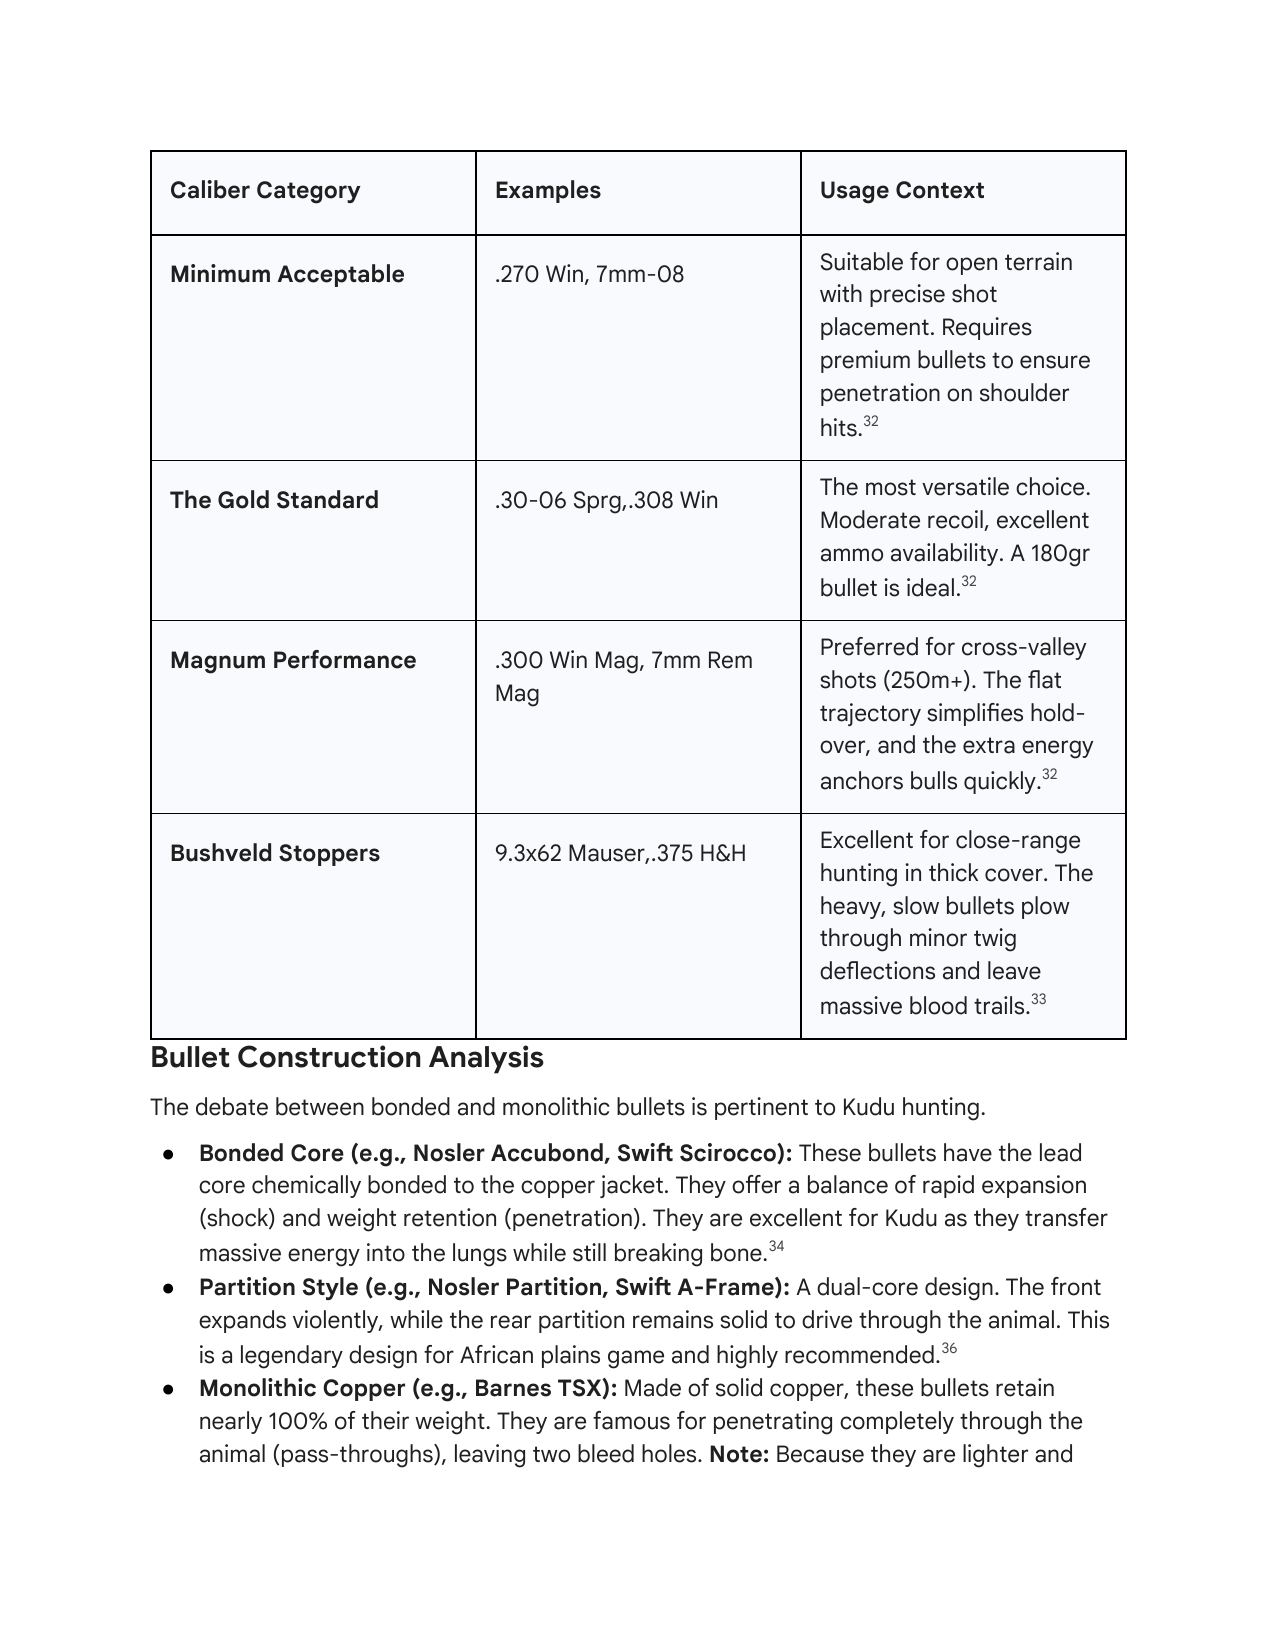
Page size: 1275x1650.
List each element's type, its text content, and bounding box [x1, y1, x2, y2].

table_cell Suitable for open terrain with precise shot placement. Requires premium bullets to ensure penetration on shoulder hits.32 [802, 236, 1125, 459]
table_cell Bushveld Stoppers [152, 814, 475, 1038]
table_header Caliber Category [152, 152, 475, 234]
table_cell .270 Win, 7mm-08 [477, 236, 800, 459]
table_cell Excellent for close-range hunting in thick cover. The heavy, slow bullets plow through minor twig deflections and leave massive blood trails.33 [802, 814, 1125, 1038]
table_cell .300 Win Mag, 7mm Rem Mag [477, 621, 800, 812]
table_header Usage Context [802, 152, 1125, 234]
table_cell The most versatile choice. Moderate recoil, excellent ammo availability. A 180gr bullet is ideal.32 [802, 461, 1125, 619]
text The debate between bonded and monolithic bullets is pertinent to Kudu hunting. [150, 1094, 1125, 1122]
table_cell Preferred for cross-valley shots (250m+). The flat trajectory simplifies hold-over, and the extra energy anchors bulls quickly.32 [802, 621, 1125, 812]
list Partition Style (e.g., Nosler Partition, Swift A-Frame): A dual-core design. The front expands violently, while the rear partition remains solid to drive through the animal. This is a legendary design for African plains game and highly recommended.36 [161, 1273, 1125, 1370]
table_cell Minimum Acceptable [152, 236, 475, 459]
table_cell Magnum Performance [152, 621, 475, 812]
table_header Examples [477, 152, 800, 234]
table_cell The Gold Standard [152, 461, 475, 619]
subtitle Bullet Construction Analysis [150, 1040, 1125, 1076]
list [161, 1375, 1125, 1469]
list Bonded Core (e.g., Nosler Accubond, Swift Scirocco): These bullets have the lead core chemically bonded to the copper jacket. They offer a balance of rapid expansion (shock) and weight retention (penetration). They are excellent for Kudu as they transfer massive energy into the lungs while still breaking bone.34 [161, 1139, 1125, 1269]
table_cell 9.3x62 Mauser,.375 H&H [477, 814, 800, 1038]
table_cell .30-06 Sprg,.308 Win [477, 461, 800, 619]
